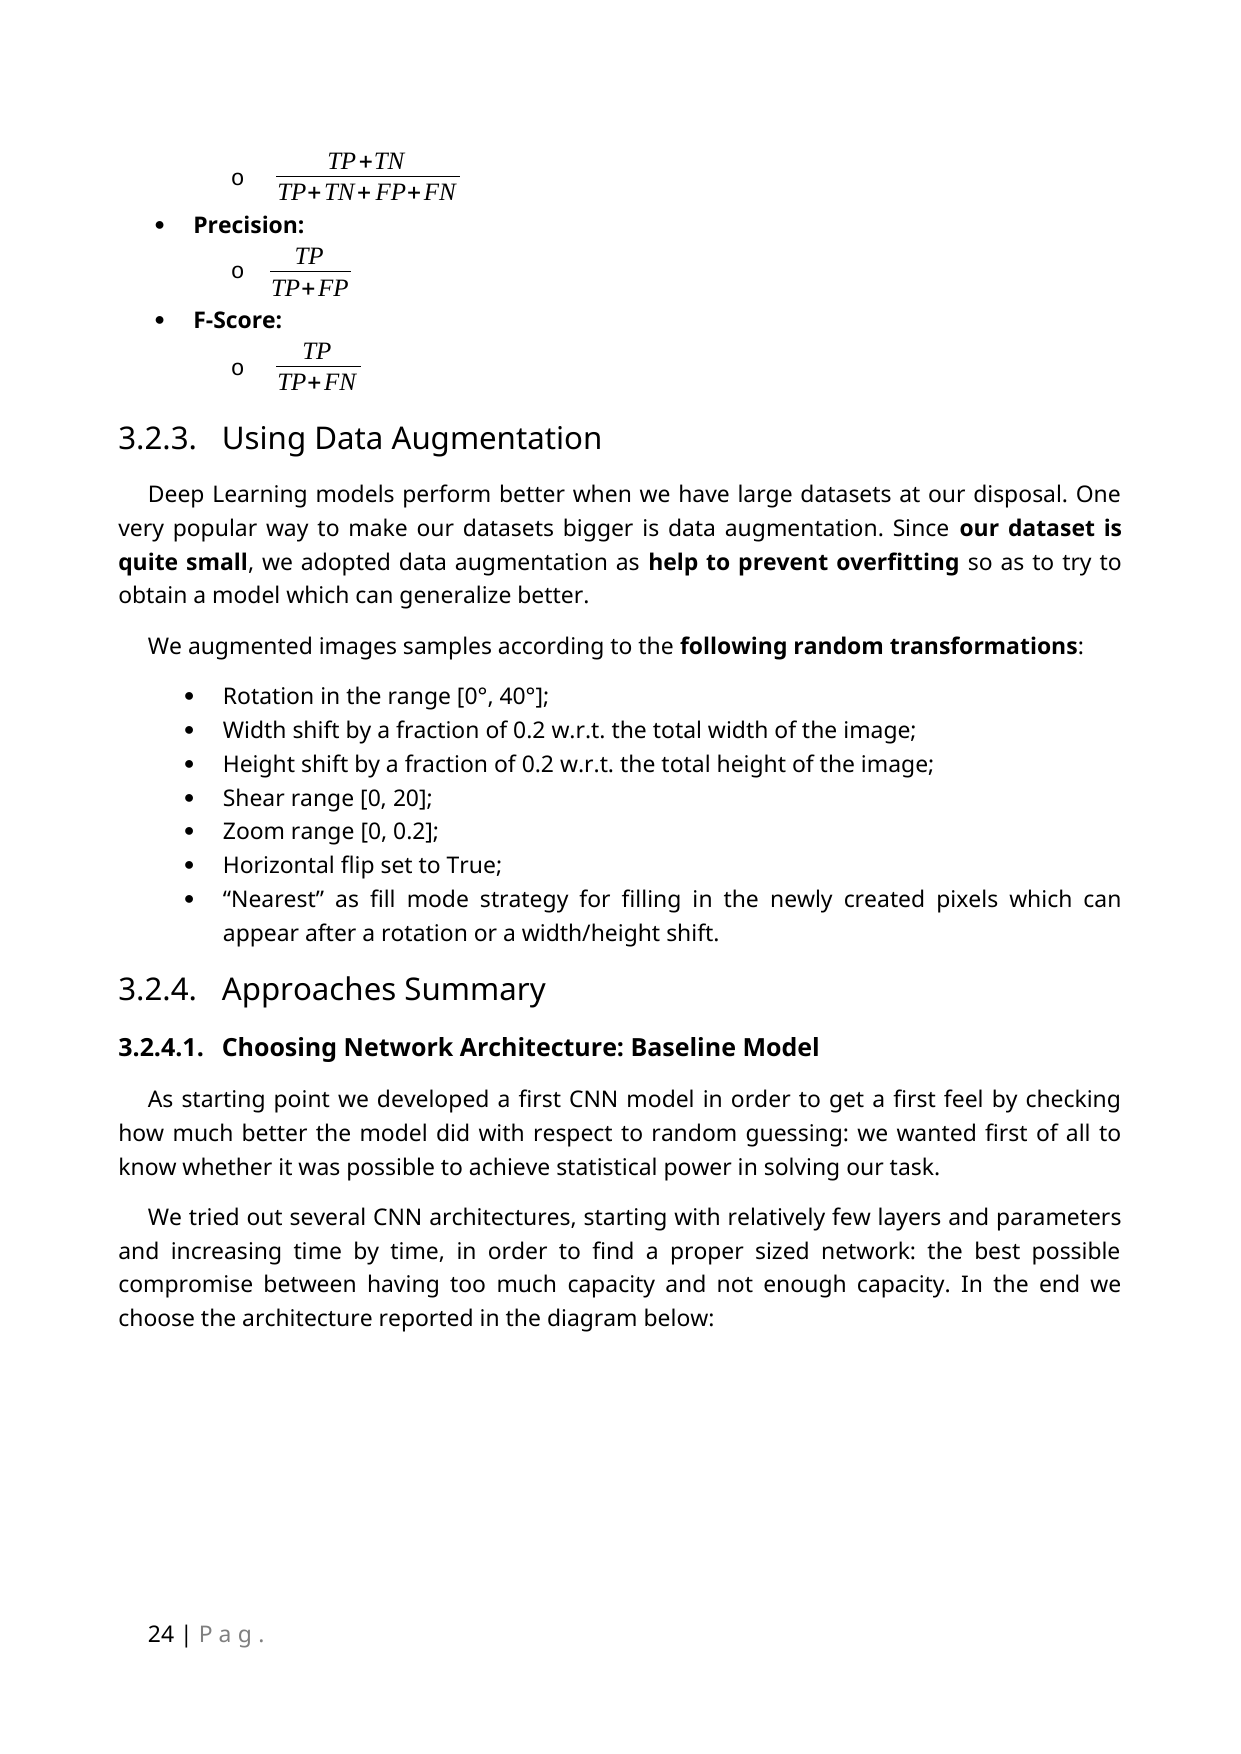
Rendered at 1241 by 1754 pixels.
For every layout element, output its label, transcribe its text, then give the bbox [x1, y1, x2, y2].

text Horizontal flip set to True; [185, 849, 1122, 880]
text As starting point we developed a first CNN model in order to get a first feel by checking how much better the model did with respect to random guessing: we wanted first of all to know whether it was possible to achieve statistical power in solving our task. [118, 1083, 1122, 1182]
text Zoom range [0, 0.2]; [185, 815, 1122, 847]
text Rotation in the range [0°, 40°]; [185, 680, 1122, 712]
text Height shift by a fraction of 0.2 w.r.t. the total height of the image; [185, 748, 1122, 779]
text “Nearest” as fill mode strategy for filling in the newly created pixels which can appear after a rotation or a width/height shift. [185, 883, 1122, 948]
text Deep Learning models perform better when we have large datasets at our disposal. One very popular way to make our datasets bigger is data augmentation. Since our dataset is quite small, we adopted data augmentation as help to prevent overfitting so as to try to obtain a model which can generalize better. [118, 478, 1122, 611]
text We tried out several CNN architectures, starting with relatively few layers and parameters and increasing time by time, in order to find a proper sized network: the best possible compromise between having too much capacity and not enough capacity. In the end we choose the architecture reported in the diagram below: [118, 1201, 1122, 1333]
subtitle Using Data Augmentation [118, 416, 1122, 458]
subtitle Approaches Summary [118, 967, 1122, 1009]
text We augmented images samples according to the following random transformations: [118, 630, 1122, 661]
list F-Score: [156, 304, 1122, 335]
text Shear range [0, 20]; [185, 782, 1122, 813]
text Width shift by a fraction of 0.2 w.r.t. the total width of the image; [185, 714, 1122, 745]
subtitle Choosing Network Architecture: Baseline Model [118, 1029, 1122, 1064]
list Precision: [156, 209, 1122, 240]
